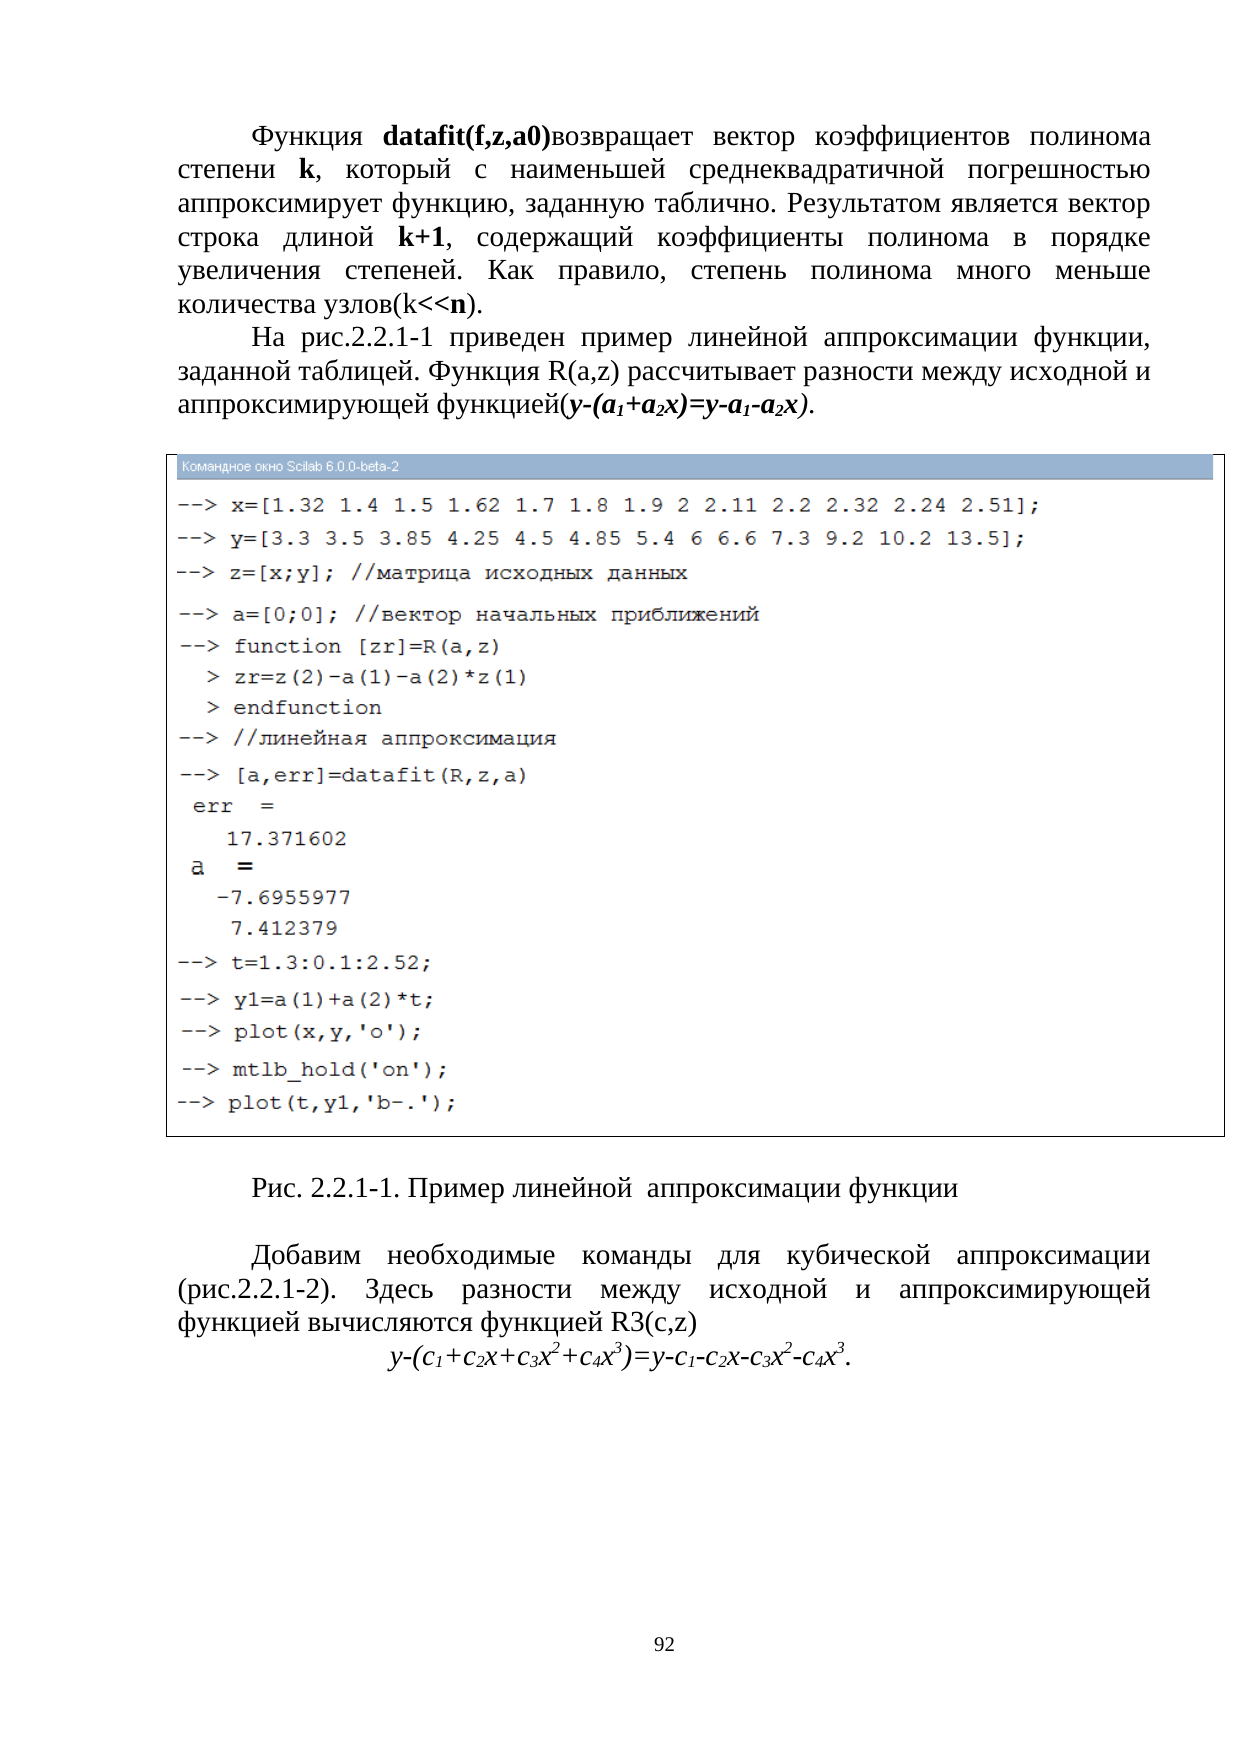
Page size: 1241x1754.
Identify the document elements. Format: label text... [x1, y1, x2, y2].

text На рис.2.2.1-1 приведен пример линейной аппроксимации функции, заданной таблицей. Функция R(a,z) рассчитывает разности между исходной и аппроксимирующей функцией(y-(a1+a2x)=y-a1-a2x). [177, 319, 1152, 420]
text Функция datafit(f,z,a0)возвращает вектор коэффициентов полинома степени k, который с наименьшей среднеквадратичной погрешностью аппроксимирует функцию, заданную таблично. Результатом является вектор строка длиной k+1, содержащий коэффициенты полинома в порядке увеличения степеней. Как правило, степень полинома много меньше количества узлов(k<<n). [177, 118, 1152, 319]
picture [177, 454, 1214, 1136]
text Рис. 2.2.1-1. Пример линейной аппроксимации функции [177, 1170, 1152, 1204]
text y-(с1+c2x+c3x2+c4x3)=y-c1-c2x-c3x2-c4x3. [177, 1338, 1152, 1372]
table_header [167, 455, 177, 1136]
text Добавим необходимые команды для кубической аппроксимации (рис.2.2.1-2). Здесь разности между исходной и аппроксимирующей функцией вычисляются функцией R3(с,z) [177, 1237, 1152, 1338]
table_header [1214, 455, 1224, 1136]
